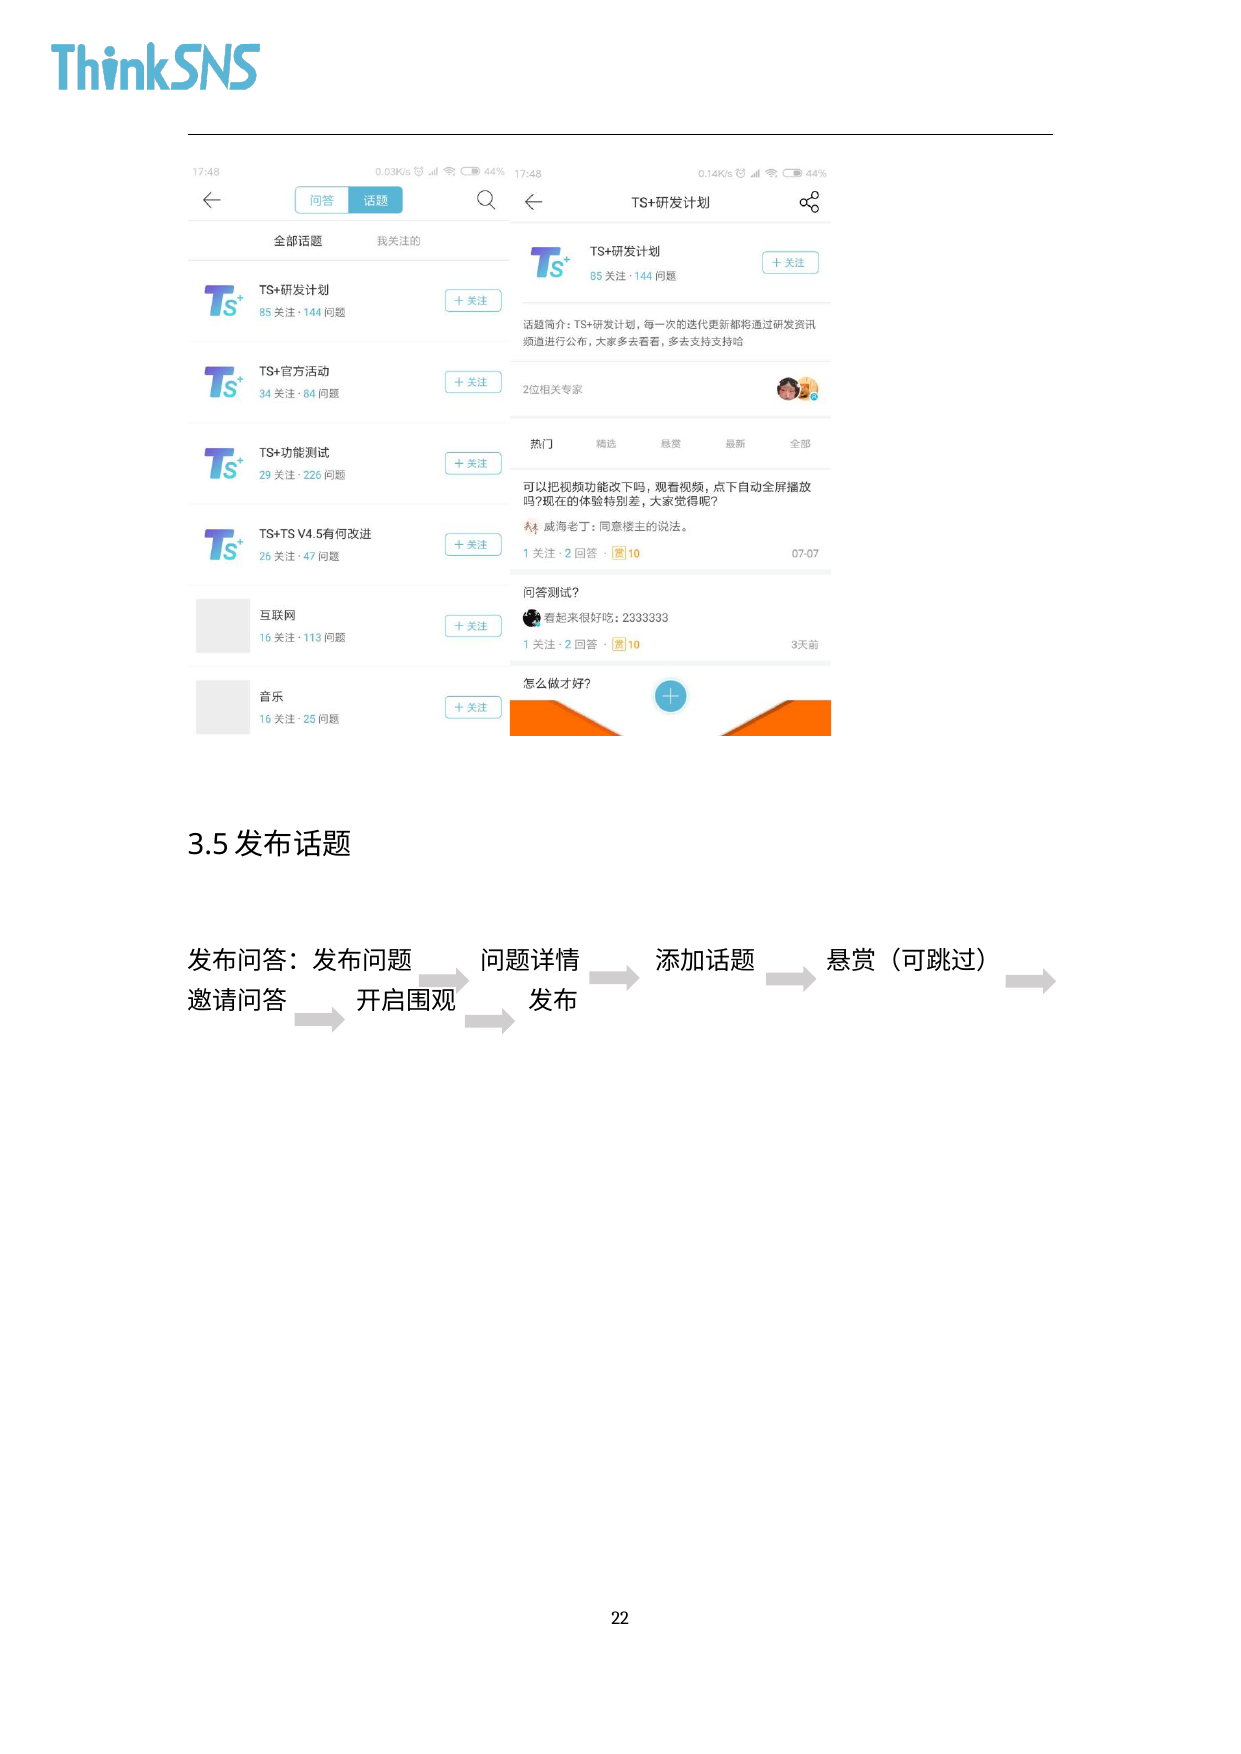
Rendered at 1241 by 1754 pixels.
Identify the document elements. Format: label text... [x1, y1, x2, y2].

text 发布问答：发布问题 问题详情 添加话题 悬赏（可跳过） [187, 939, 1053, 979]
picture [187, 162, 832, 736]
picture [42, 40, 268, 94]
text 邀请问答 开启围观 发布 [187, 979, 1053, 1018]
subtitle 3.5发布话题 [187, 802, 1053, 881]
